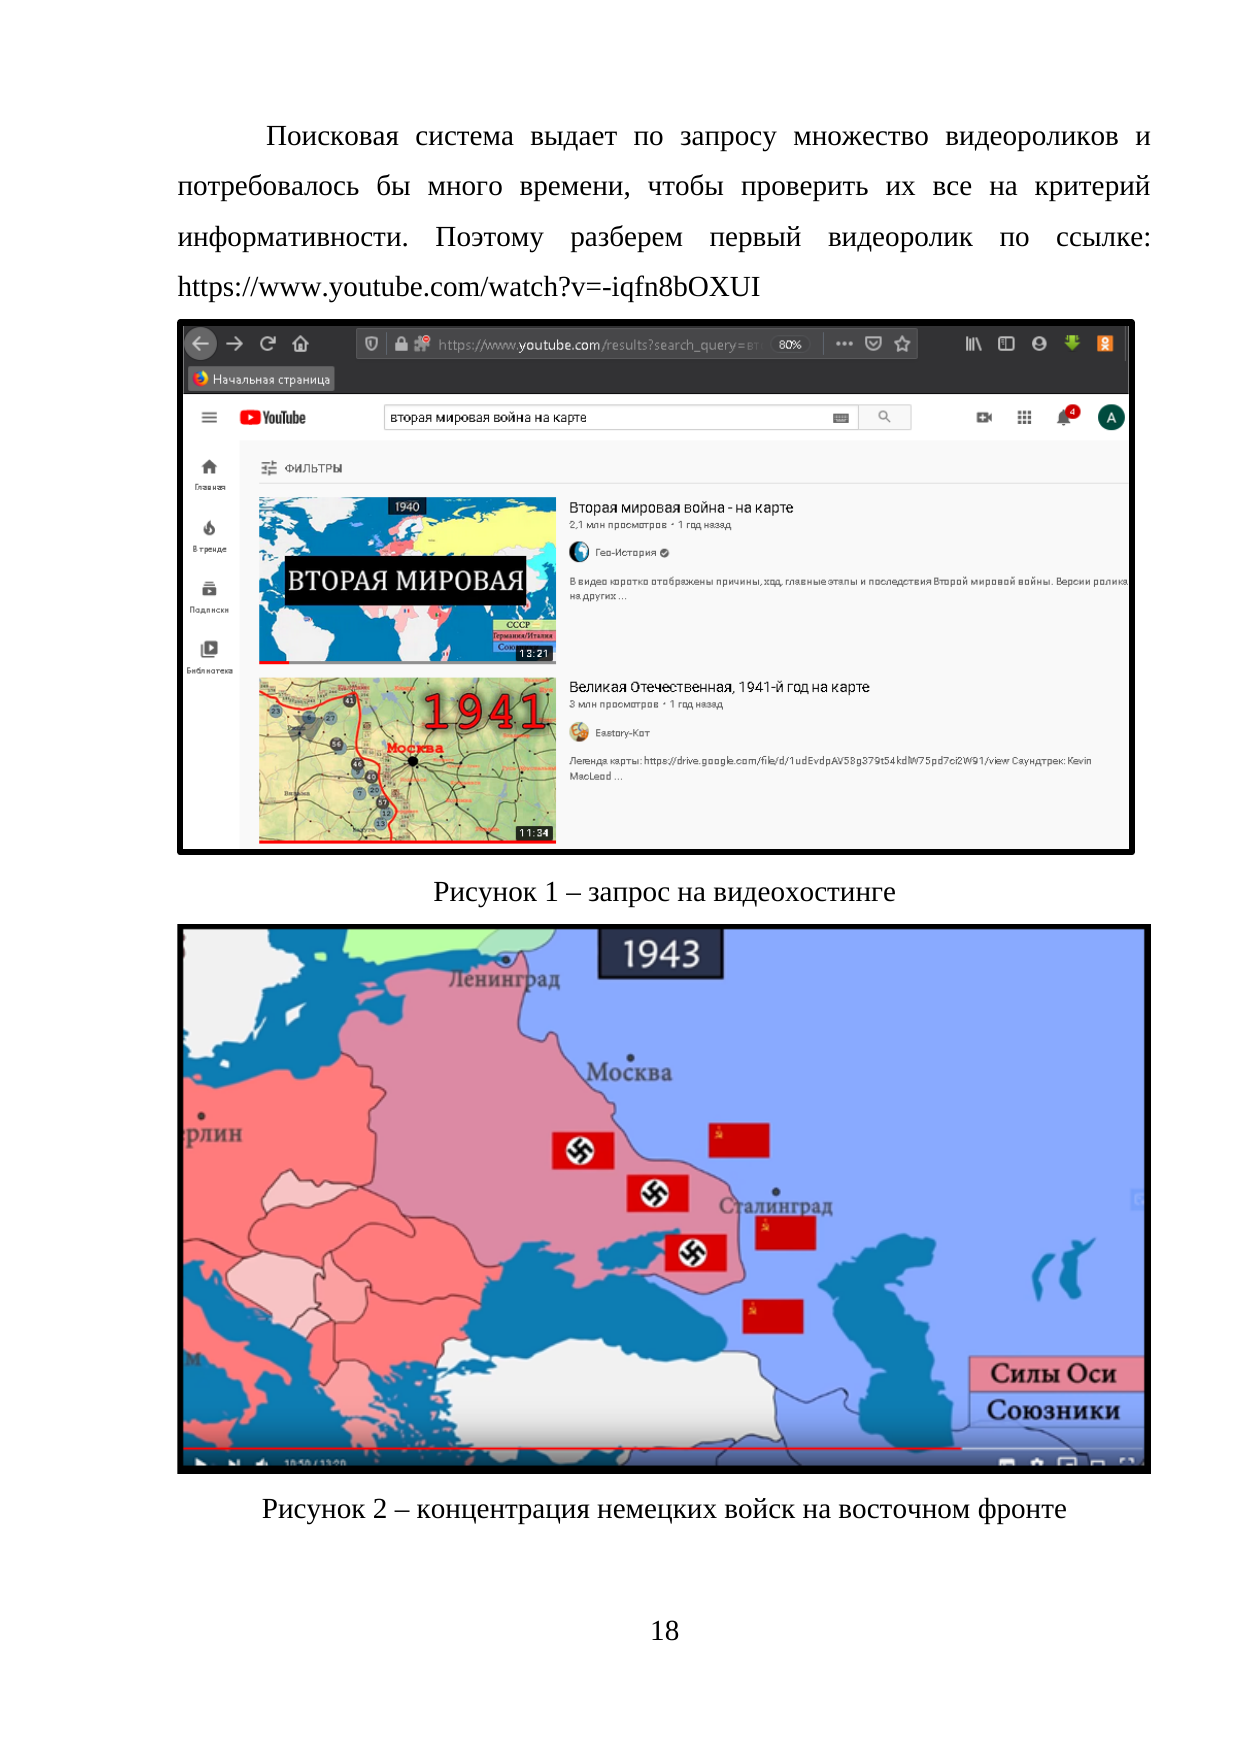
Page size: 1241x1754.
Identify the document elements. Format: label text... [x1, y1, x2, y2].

picture [177, 924, 1151, 1474]
text Рисунок 2 – концентрация немецких войск на восточном фронте [177, 1491, 1152, 1524]
picture [183, 326, 1129, 849]
text Рисунок 1 – запрос на видеохостинге [177, 874, 1152, 907]
text Поисковая система выдает по запросу множество видеороликов и потребовалось бы много времени, чтобы проверить их все на критерий информативности. Поэтому разберем первый видеоролик по ссылке: https://www.youtube.com/watch?v=-iqfn8bOXUI [177, 118, 1152, 303]
